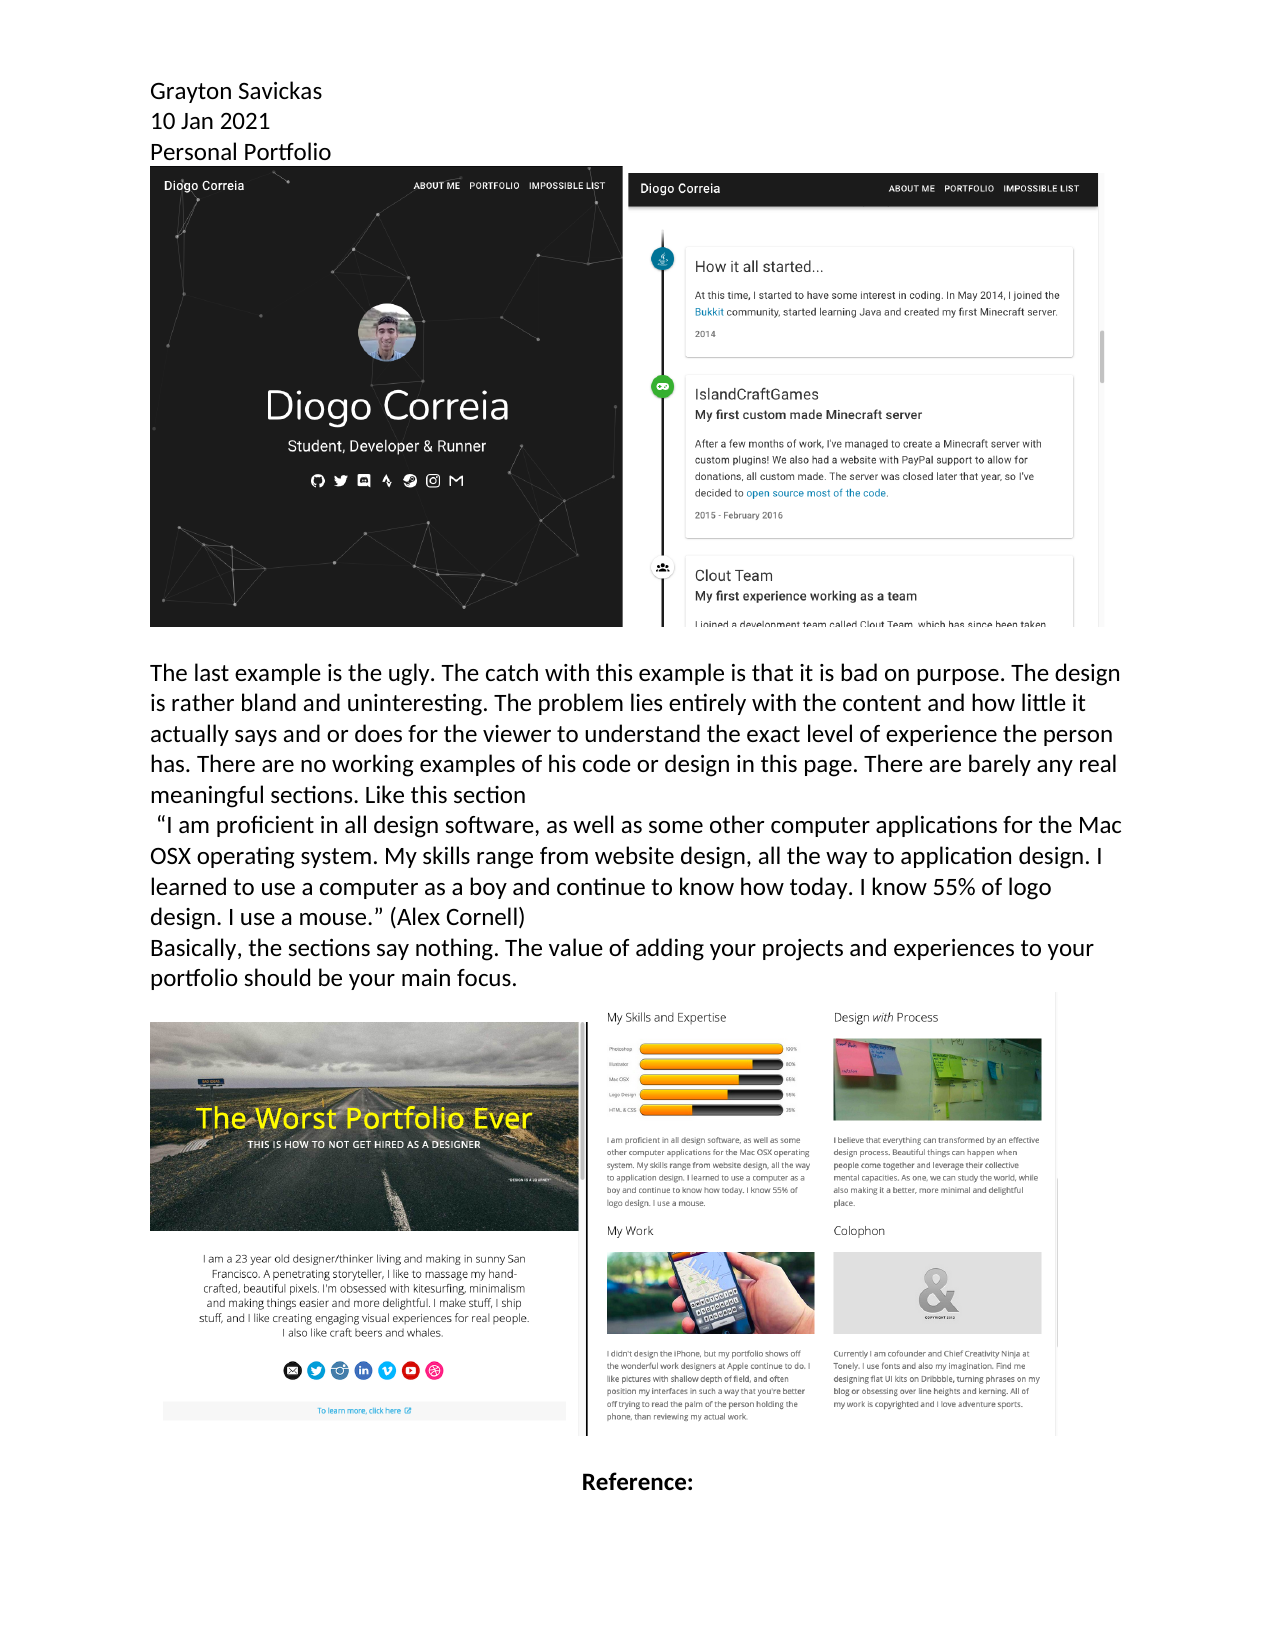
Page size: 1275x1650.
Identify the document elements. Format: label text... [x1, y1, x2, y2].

picture [150, 1022, 588, 1436]
text Basically, the sections say nothing. The value of adding your projects and experiences to your portfolio should be your main focus. [150, 932, 1125, 993]
picture [628, 173, 1105, 627]
picture [593, 992, 1058, 1436]
picture [150, 166, 623, 627]
text The last example is the ugly. The catch with this example is that it is bad on purpose. The design is rather bland and uninteresting. The problem lies entirely with the content and how little it actually says and or does for the viewer to understand the exact level of experience the person has. There are no working examples of his code or design in this page. There are barely any real meaningful sections. Like this section “I am proficient in all design software, as well as some other computer applications for the Mac OSX operating system. My skills range from website design, all the way to application design. I learned to use a computer as a boy and continue to know how today. I know 55% of logo design. I use a mouse.” (Alex Cornell) [150, 657, 1125, 932]
text Reference: [150, 1466, 1125, 1497]
